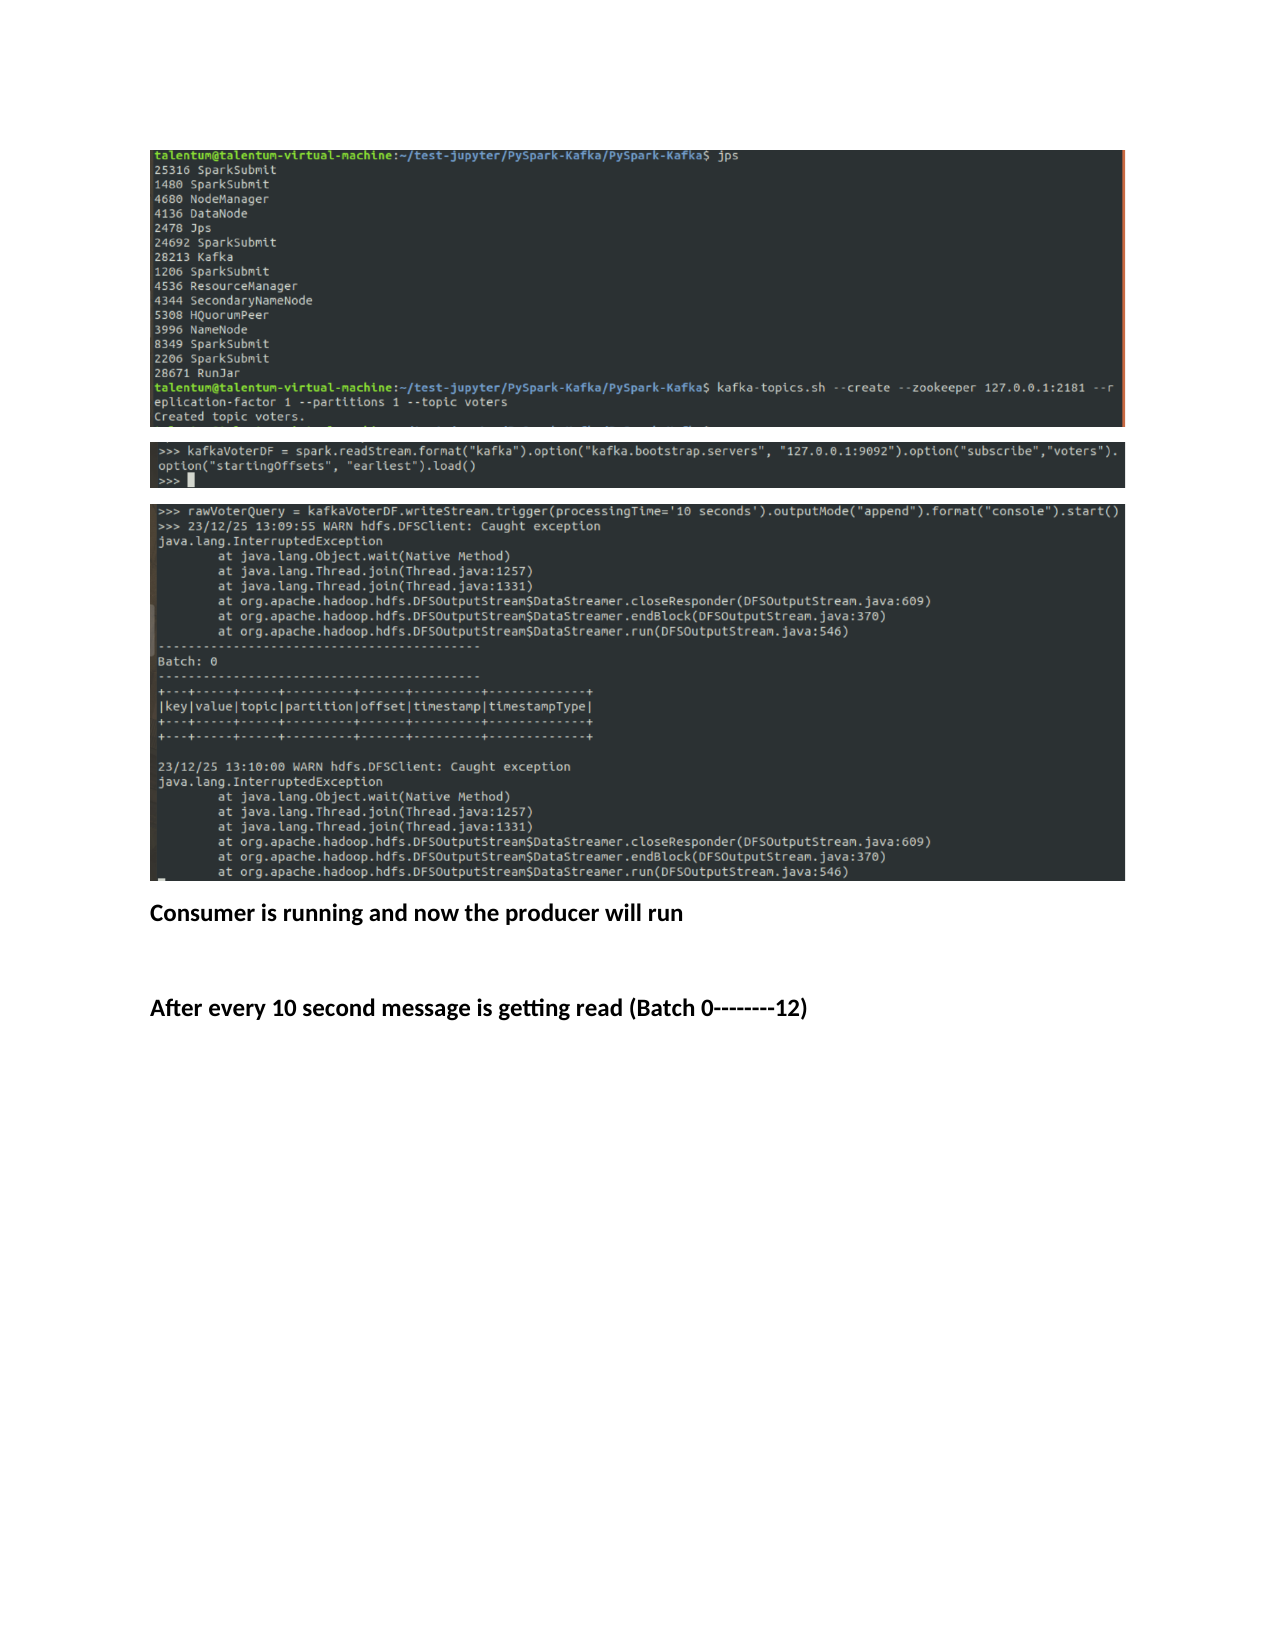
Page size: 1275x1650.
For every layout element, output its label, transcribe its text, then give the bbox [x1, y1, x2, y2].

text Consumer is running and now the producer will run [150, 897, 1125, 928]
picture [150, 504, 1125, 881]
text After every 10 second message is getting read (Batch 0--------12) [150, 992, 1125, 1022]
picture [150, 442, 1125, 488]
picture [150, 150, 1125, 427]
